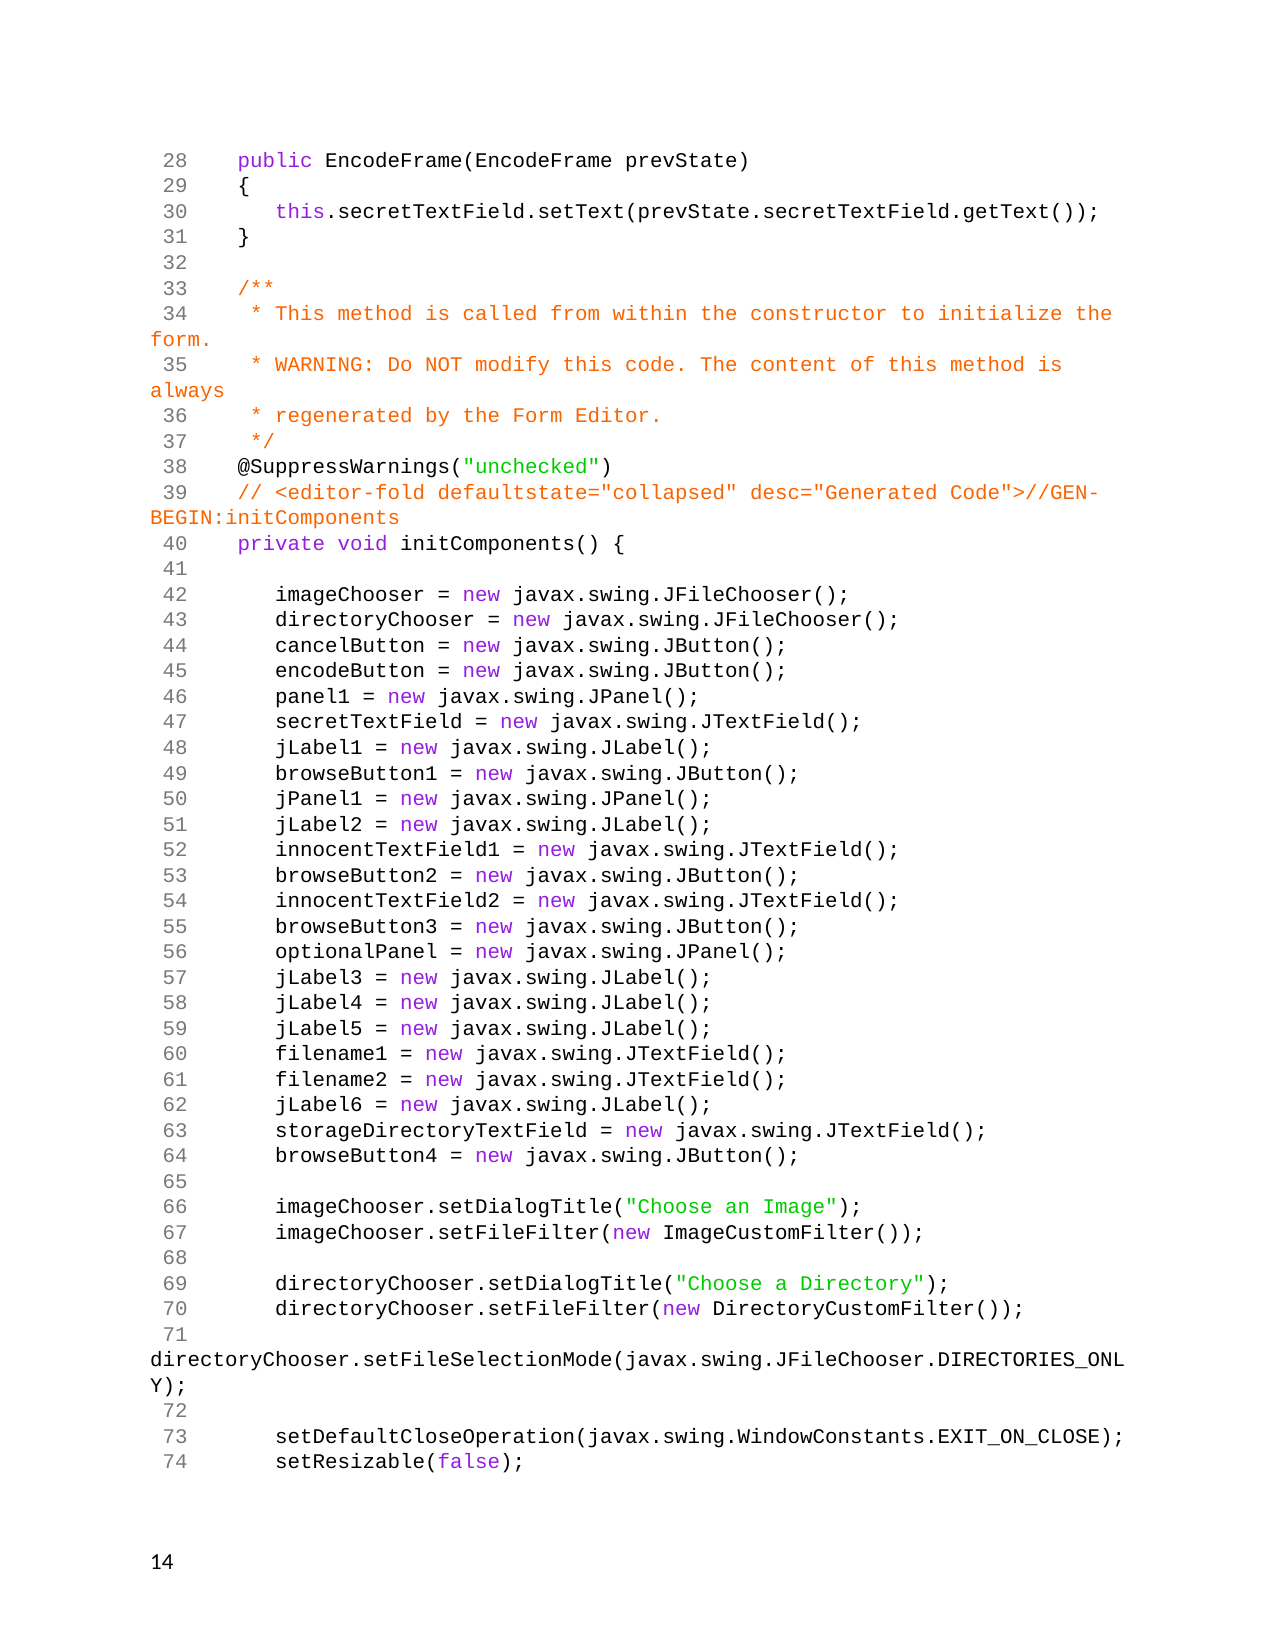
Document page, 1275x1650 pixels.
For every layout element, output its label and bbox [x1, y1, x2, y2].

text [150, 150, 1125, 1475]
